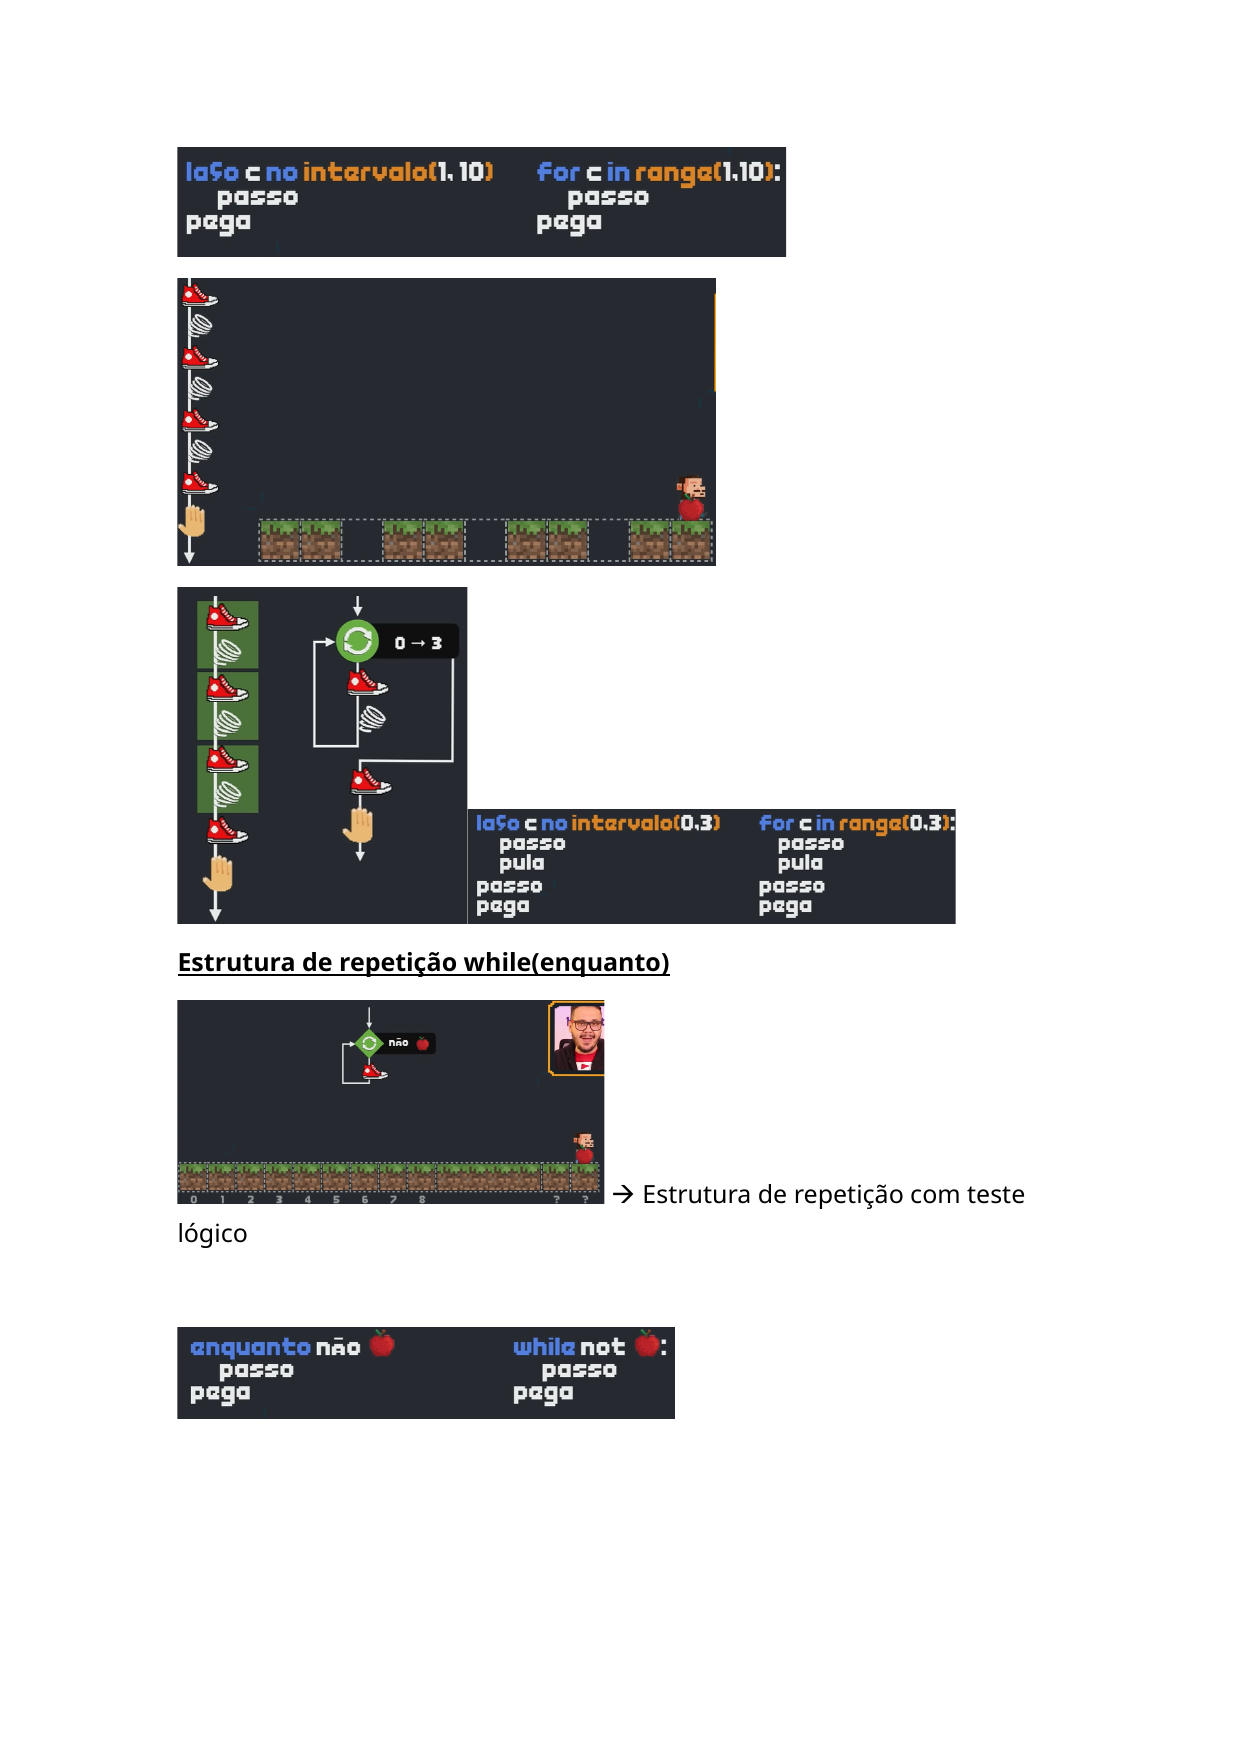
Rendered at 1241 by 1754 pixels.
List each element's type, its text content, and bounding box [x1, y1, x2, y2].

picture [177, 587, 956, 924]
picture [177, 1327, 675, 1419]
text Estrutura de repetição while(enquanto) [177, 945, 1063, 979]
picture [177, 1000, 605, 1204]
picture [177, 278, 716, 566]
picture [177, 147, 787, 257]
